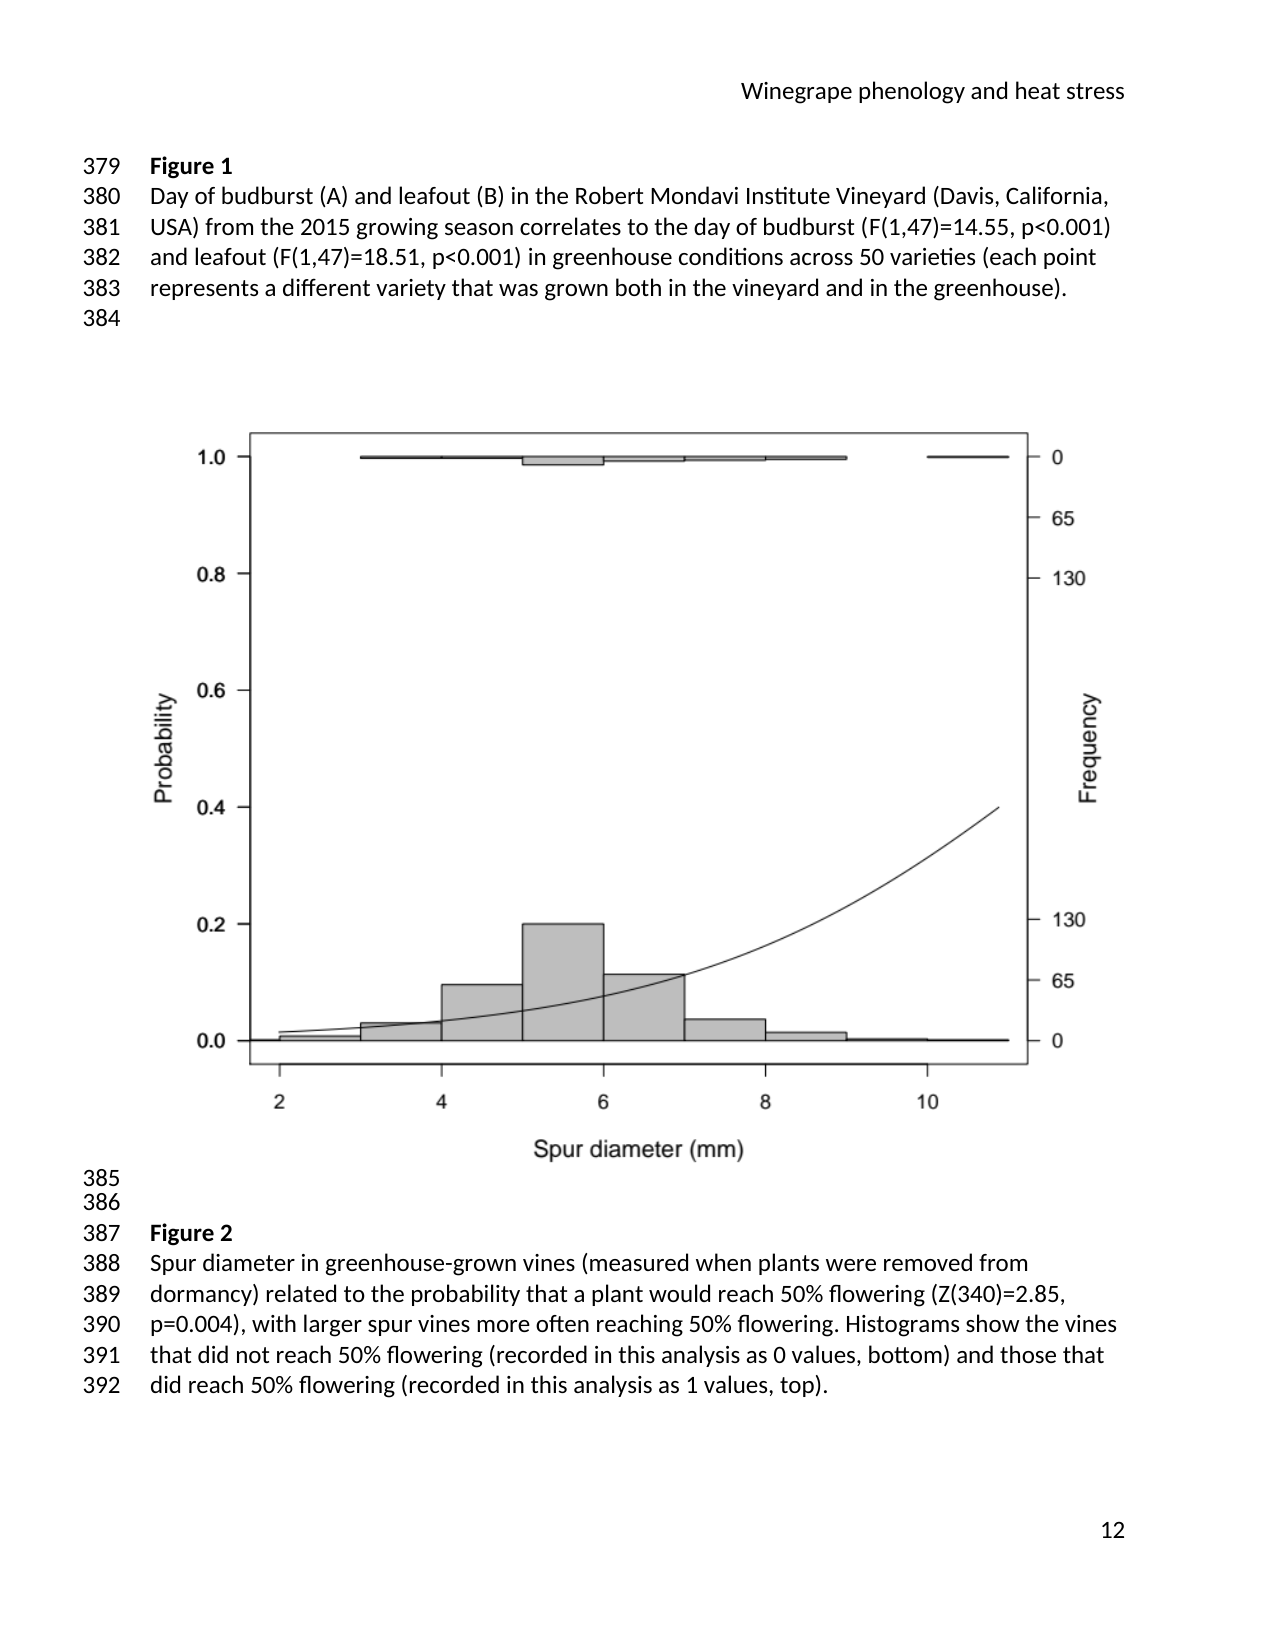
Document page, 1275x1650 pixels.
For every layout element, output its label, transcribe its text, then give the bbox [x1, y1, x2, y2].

text Day of budburst (A) and leafout (B) in the Robert Mondavi Institute Vineyard (Davis, California, USA) from the 2015 growing season correlates to the day of budburst (F(1,47)=14.55, p<0.001) and leafout (F(1,47)=18.51, p<0.001) in greenhouse conditions across 50 varieties (each point represents a different variety that was grown both in the vineyard and in the greenhouse). [150, 181, 1125, 303]
text Figure 2 [150, 1217, 1125, 1247]
text Figure 1 [150, 150, 1125, 181]
text Spur diameter in greenhouse-grown vines (measured when plants were removed from dormancy) related to the probability that a plant would reach 50% flowering (Z(340)=2.85, p=0.004), with larger spur vines more often reaching 50% flowering. Histograms show the vines that did not reach 50% flowering (recorded in this analysis as 0 values, bottom) and those that did reach 50% flowering (recorded in this analysis as 1 values, top). [150, 1247, 1125, 1400]
